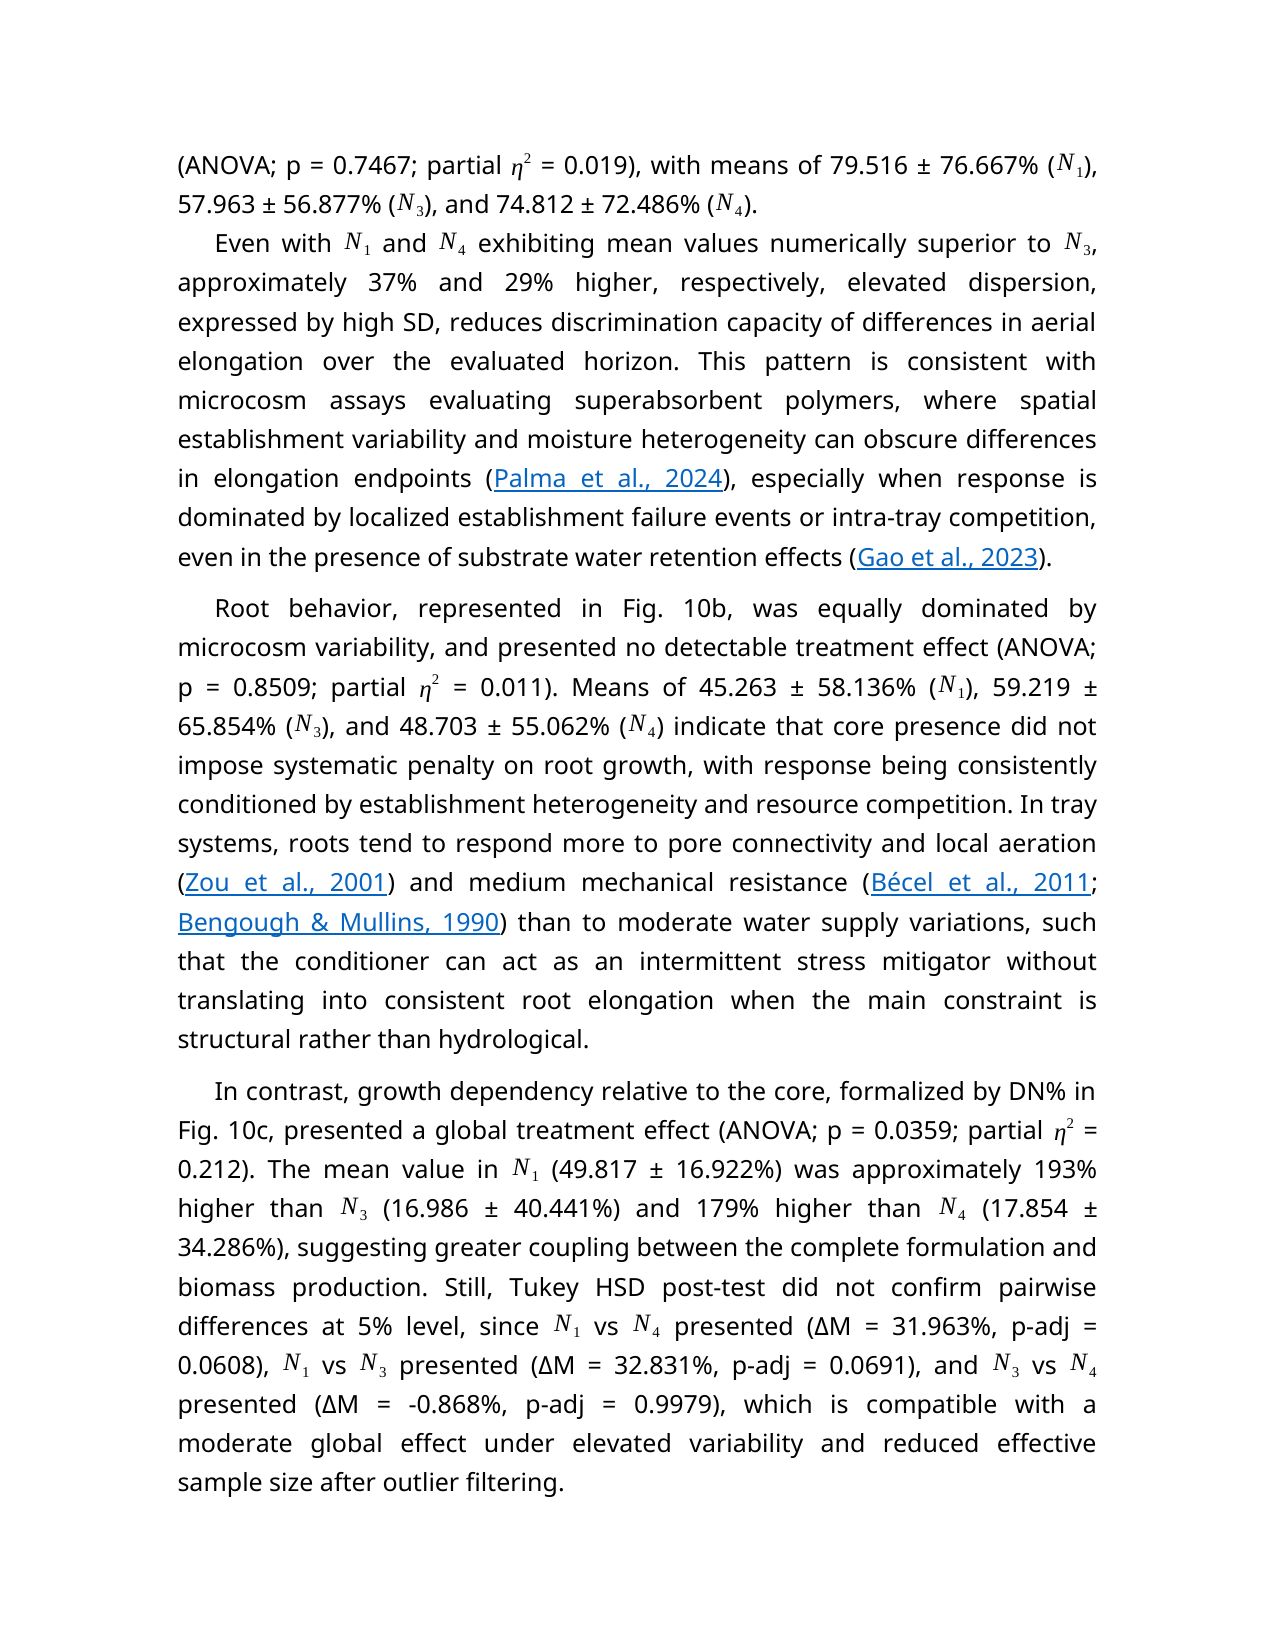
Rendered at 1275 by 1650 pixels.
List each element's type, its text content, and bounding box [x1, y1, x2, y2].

text In contrast, growth dependency relative to the core, formalized by DN% in Fig. 10c, presented a global treatment effect (ANOVA; p = 0.0359; partial = 0.212). The mean value in (49.817 ± 16.922%) was approximately 193% higher than (16.986 ± 40.441%) and 179% higher than (17.854 ± 34.286%), suggesting greater coupling between the complete formulation and biomass production. Still, Tukey HSD post-test did not confirm pairwise differences at 5% level, since vs presented (ΔM = 31.963%, p-adj = 0.0608), vs presented (ΔM = 32.831%, p-adj = 0.0691), and vs presented (ΔM = -0.868%, p-adj = 0.9979), which is compatible with a moderate global effect under elevated variability and reduced effective sample size after outlier filtering. [177, 1073, 1098, 1499]
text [177, 148, 1098, 221]
text Root behavior, represented in Fig. 10b, was equally dominated by microcosm variability, and presented no detectable treatment effect (ANOVA; p = 0.8509; partial = 0.011). Means of 45.263 ± 58.136% (), 59.219 ± 65.854% (), and 48.703 ± 55.062% () indicate that core presence did not impose systematic penalty on root growth, with response being consistently conditioned by establishment heterogeneity and resource competition. In tray systems, roots tend to respond more to pore connectivity and local aeration (Zou et al., 2001) and medium mechanical resistance (Bécel et al., 2011; Bengough & Mullins, 1990) than to moderate water supply variations, such that the conditioner can act as an intermittent stress mitigator without translating into consistent root elongation when the main constraint is structural rather than hydrological. [177, 591, 1098, 1056]
text Even with and exhibiting mean values numerically superior to , approximately 37% and 29% higher, respectively, elevated dispersion, expressed by high SD, reduces discrimination capacity of differences in aerial elongation over the evaluated horizon. This pattern is consistent with microcosm assays evaluating superabsorbent polymers, where spatial establishment variability and moisture heterogeneity can obscure differences in elongation endpoints (Palma et al., 2024), especially when response is dominated by localized establishment failure events or intra-tray competition, even in the presence of substrate water retention effects (Gao et al., 2023). [177, 226, 1098, 573]
